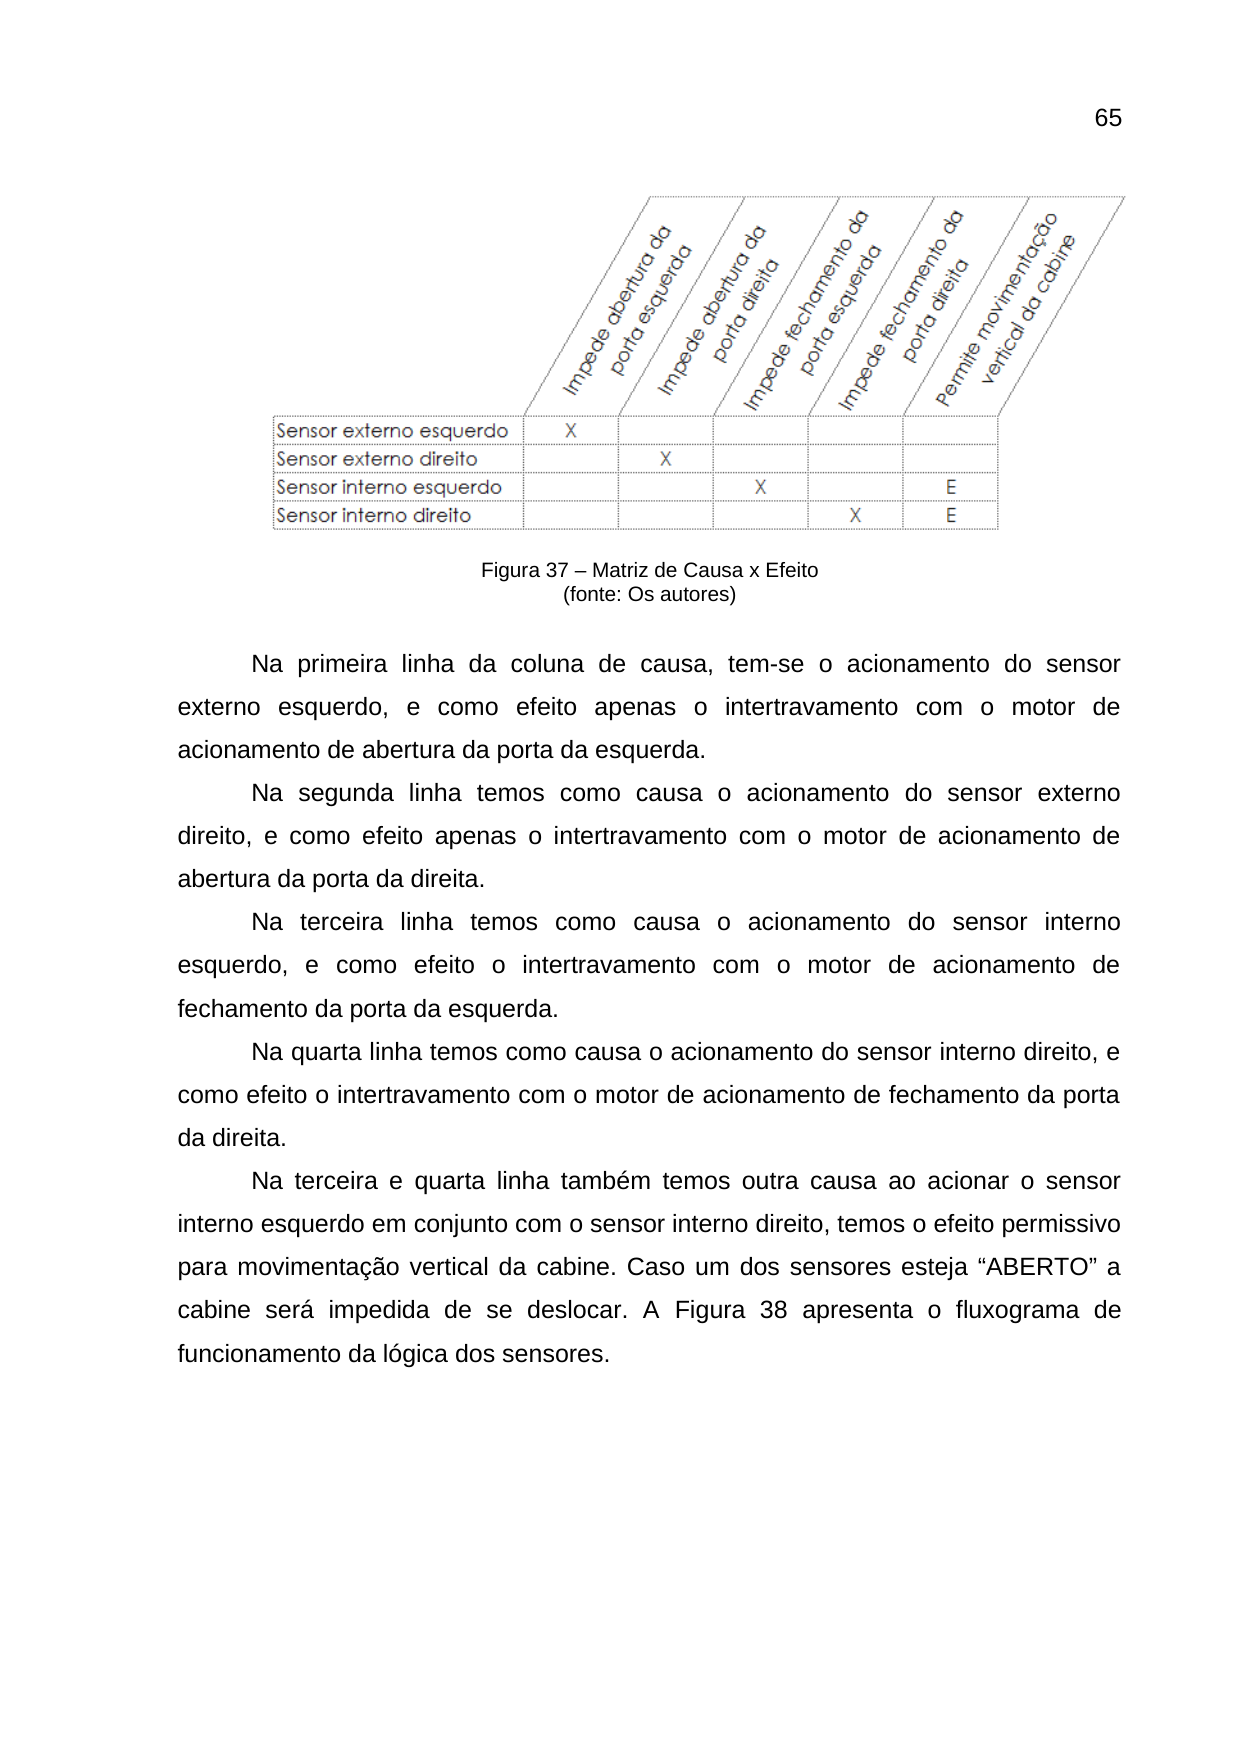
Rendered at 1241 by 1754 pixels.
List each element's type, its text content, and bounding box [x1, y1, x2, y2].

text (fonte: Os autores) [177, 582, 1122, 606]
text Na segunda linha temos como causa o acionamento do sensor externo direito, e como efeito apenas o intertravamento com o motor de acionamento de abertura da porta da direita. [177, 778, 1122, 893]
text Figura 37 – Matriz de Causa x Efeito [177, 558, 1122, 582]
picture [251, 177, 1137, 544]
text Na primeira linha da coluna de causa, tem-se o acionamento do sensor externo esquerdo, e como efeito apenas o intertravamento com o motor de acionamento de abertura da porta da esquerda. [177, 649, 1122, 764]
text Na terceira e quarta linha também temos outra causa ao acionar o sensor interno esquerdo em conjunto com o sensor interno direito, temos o efeito permissivo para movimentação vertical da cabine. Caso um dos sensores esteja “ABERTO” a cabine será impedida de se deslocar. A Figura 35 apresenta o fluxograma de funcionamento da lógica dos sensores. [177, 1166, 1122, 1367]
text Na terceira linha temos como causa o acionamento do sensor interno esquerdo, e como efeito o intertravamento com o motor de acionamento de fechamento da porta da esquerda. [177, 907, 1122, 1022]
text Na quarta linha temos como causa o acionamento do sensor interno direito, e como efeito o intertravamento com o motor de acionamento de fechamento da porta da direita. [177, 1037, 1122, 1152]
